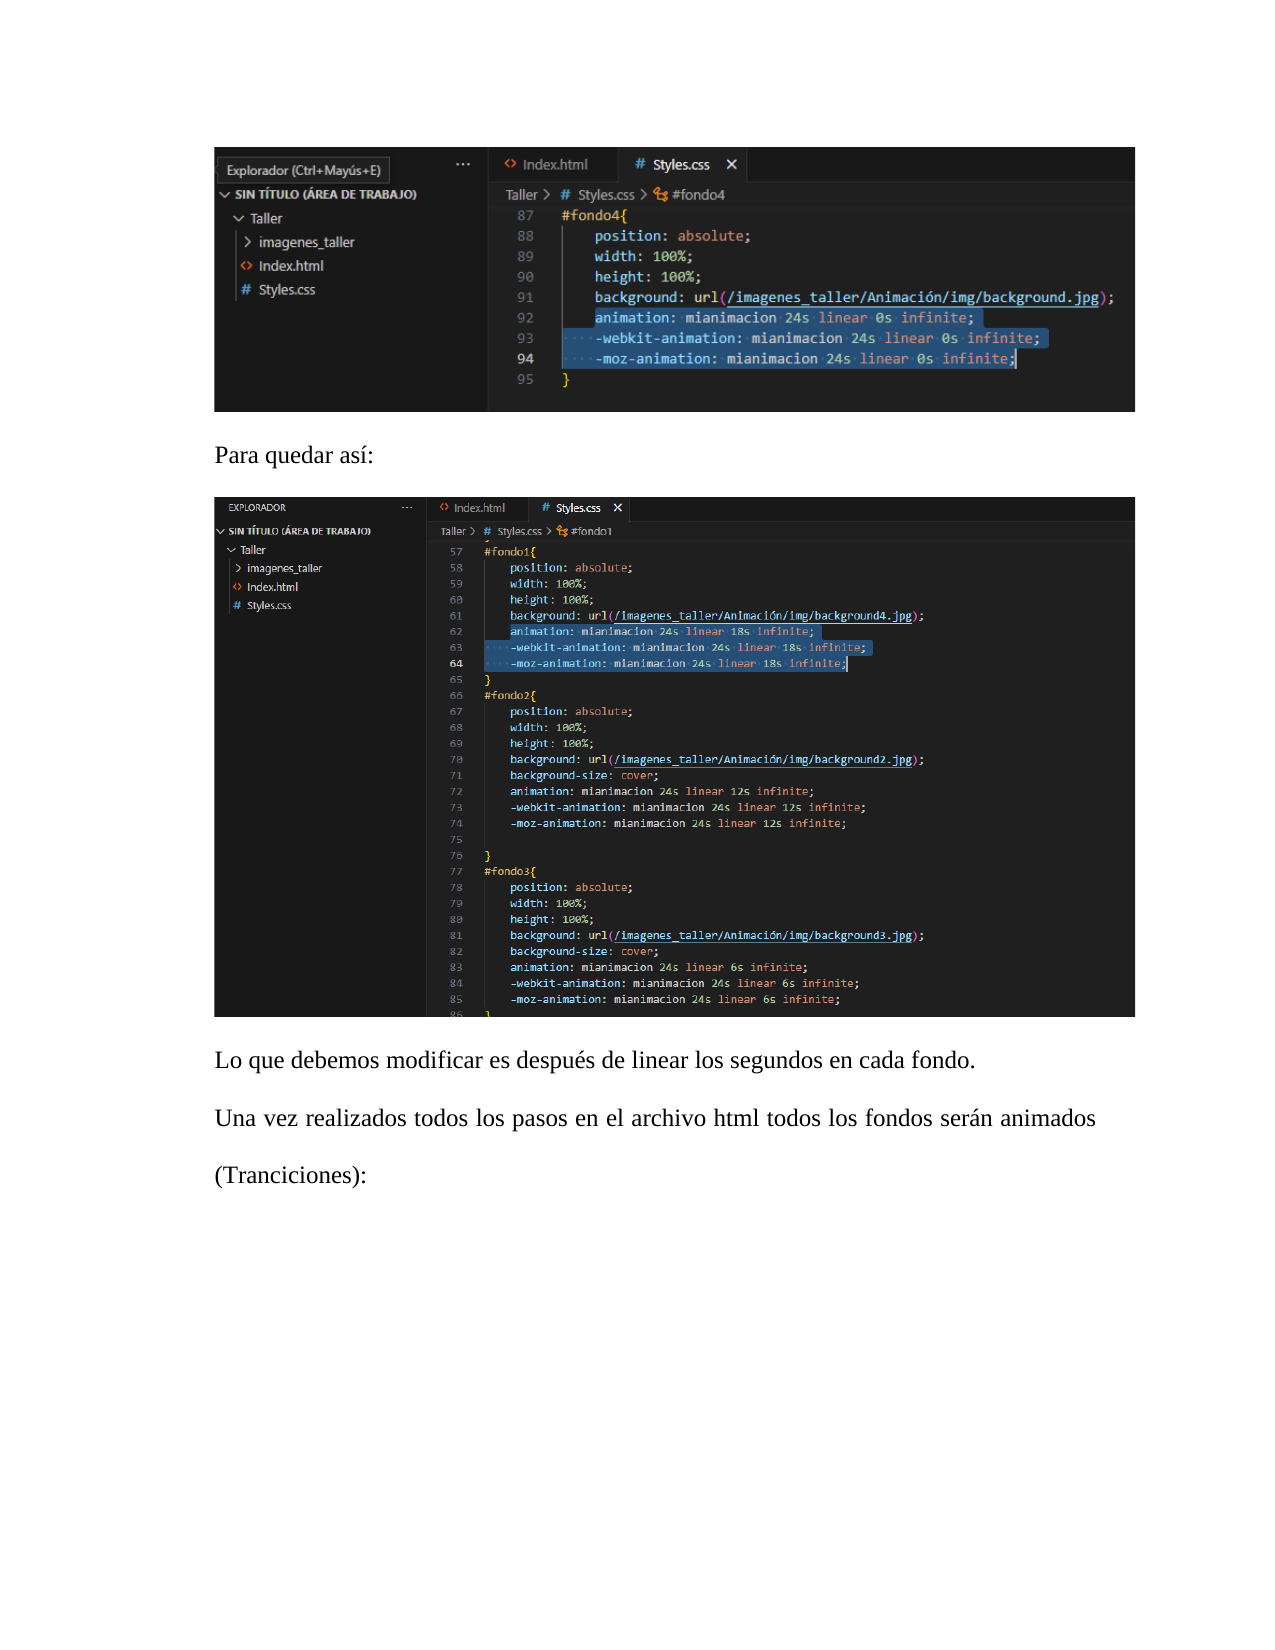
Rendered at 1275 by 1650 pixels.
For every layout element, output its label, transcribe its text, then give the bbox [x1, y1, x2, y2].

picture [214, 147, 1135, 412]
list Lo que debemos modificar es después de linear los segundos en cada fondo. [214, 1045, 1098, 1074]
list Una vez realizados todos los pasos en el archivo html todos los fondos serán animados (Tranciciones): [214, 1103, 1098, 1189]
picture [214, 497, 1135, 1017]
list Para quedar así: [214, 440, 1098, 469]
